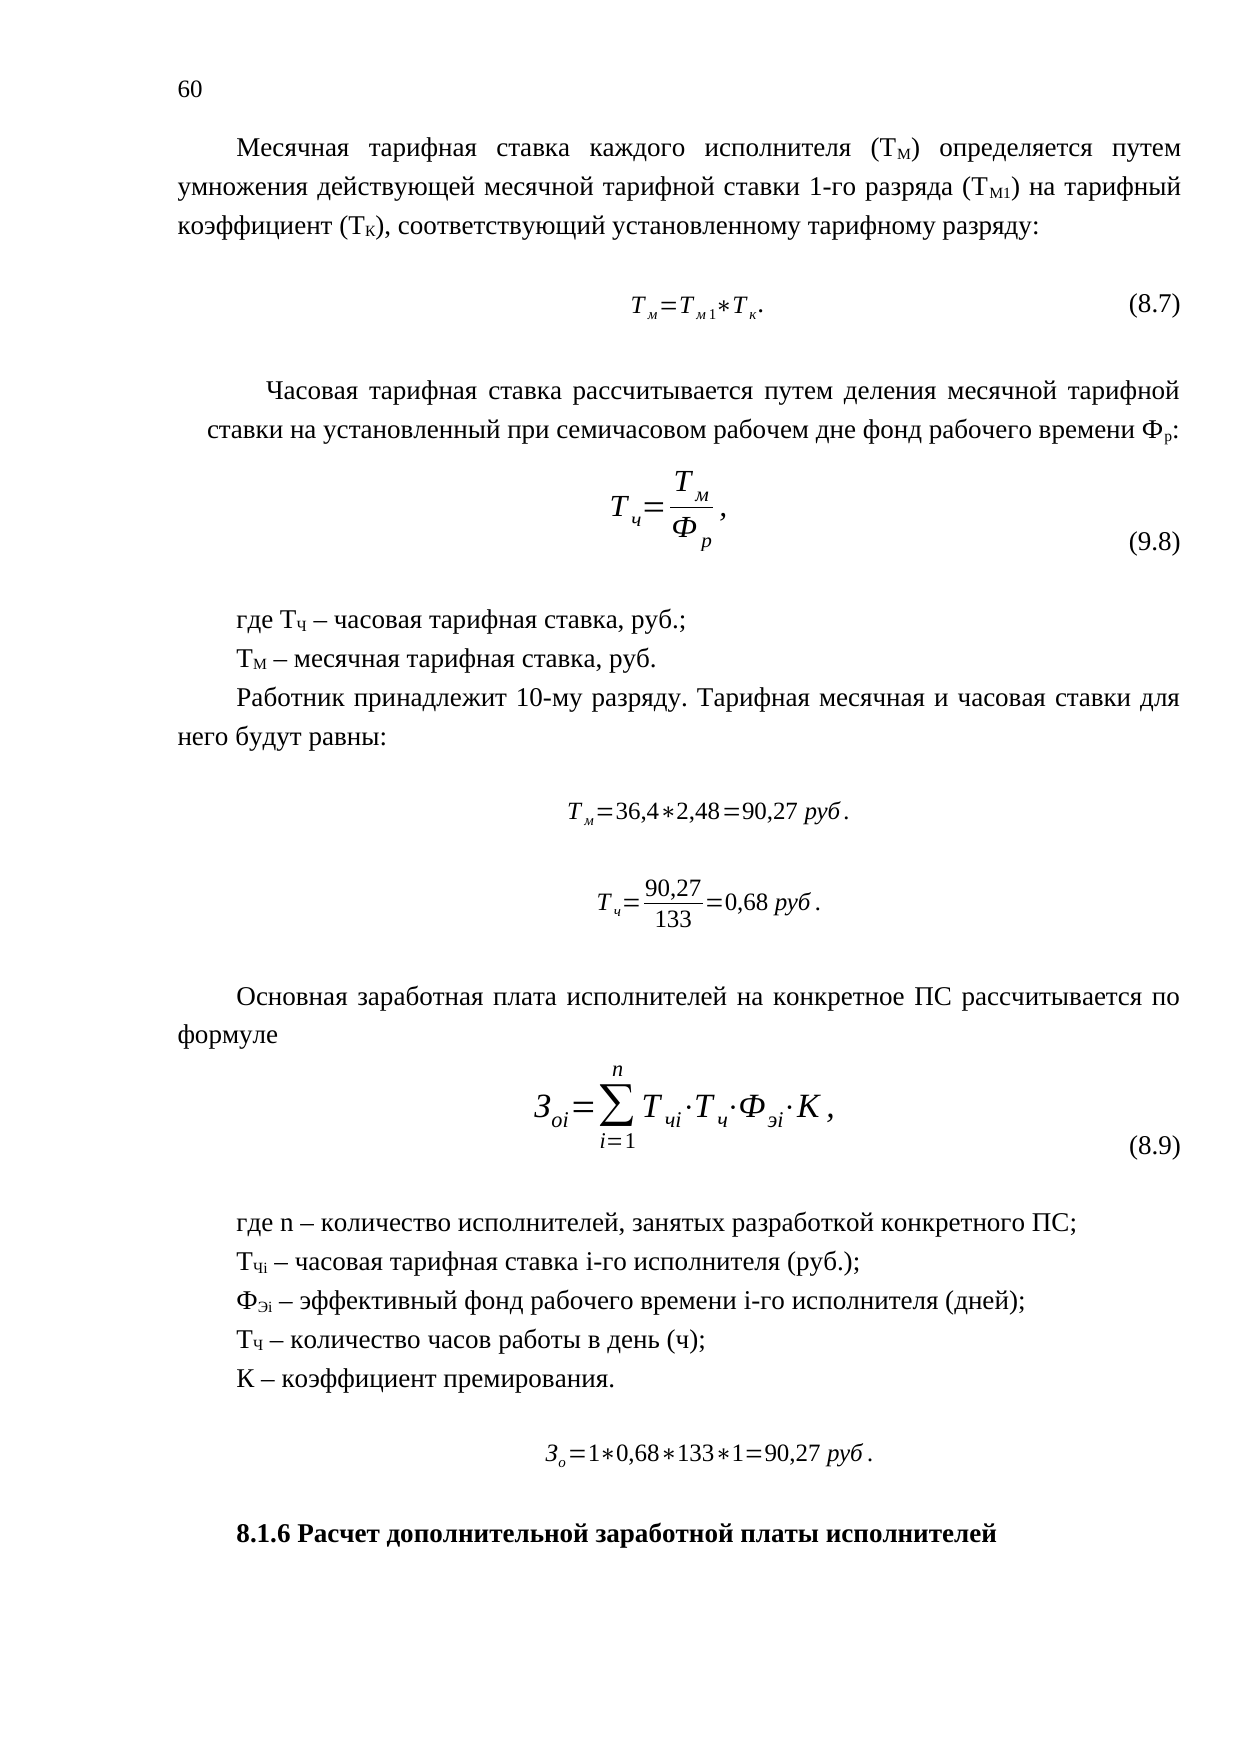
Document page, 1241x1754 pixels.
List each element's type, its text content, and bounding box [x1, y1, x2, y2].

text где ТЧ – часовая тарифная ставка, руб.; [177, 603, 1181, 634]
text ТЧ – количество часов работы в день (ч); [177, 1323, 1181, 1354]
text (8.9) [177, 1057, 1181, 1160]
text Месячная тарифная ставка каждого исполнителя (ТМ) определяется путем умножения действующей месячной тарифной ставки 1-го разряда (ТМ1) на тарифный коэффициент (ТК), соответствующий установленному тарифному разряду: [177, 131, 1181, 240]
text К – коэффициент премирования. [177, 1362, 1181, 1393]
text Основная заработная плата исполнителей на конкретное ПС рассчитывается по формуле [177, 980, 1181, 1050]
text 8.1.6 Расчет дополнительной заработной платы исполнителей [177, 1517, 1181, 1548]
text где n – количество исполнителей, занятых разработкой конкретного ПС; [177, 1206, 1181, 1238]
text ФЭi – эффективный фонд рабочего времени i-го исполнителя (дней); [177, 1284, 1181, 1315]
text Часовая тарифная ставка рассчитывается путем деления месячной тарифной ставки на установленный при семичасовом рабочем дне фонд рабочего времени Фр: [207, 374, 1181, 444]
text . (8.7) [177, 287, 1181, 328]
text Работник принадлежит 10-му разряду. Тарифная месячная и часовая ставки для него будут равны: [177, 681, 1181, 751]
text TЧi – часовая тарифная ставка i-го исполнителя (руб.); [177, 1245, 1181, 1276]
text (9.8) [177, 464, 1181, 557]
text ТМ – месячная тарифная ставка, руб. [177, 642, 1181, 673]
